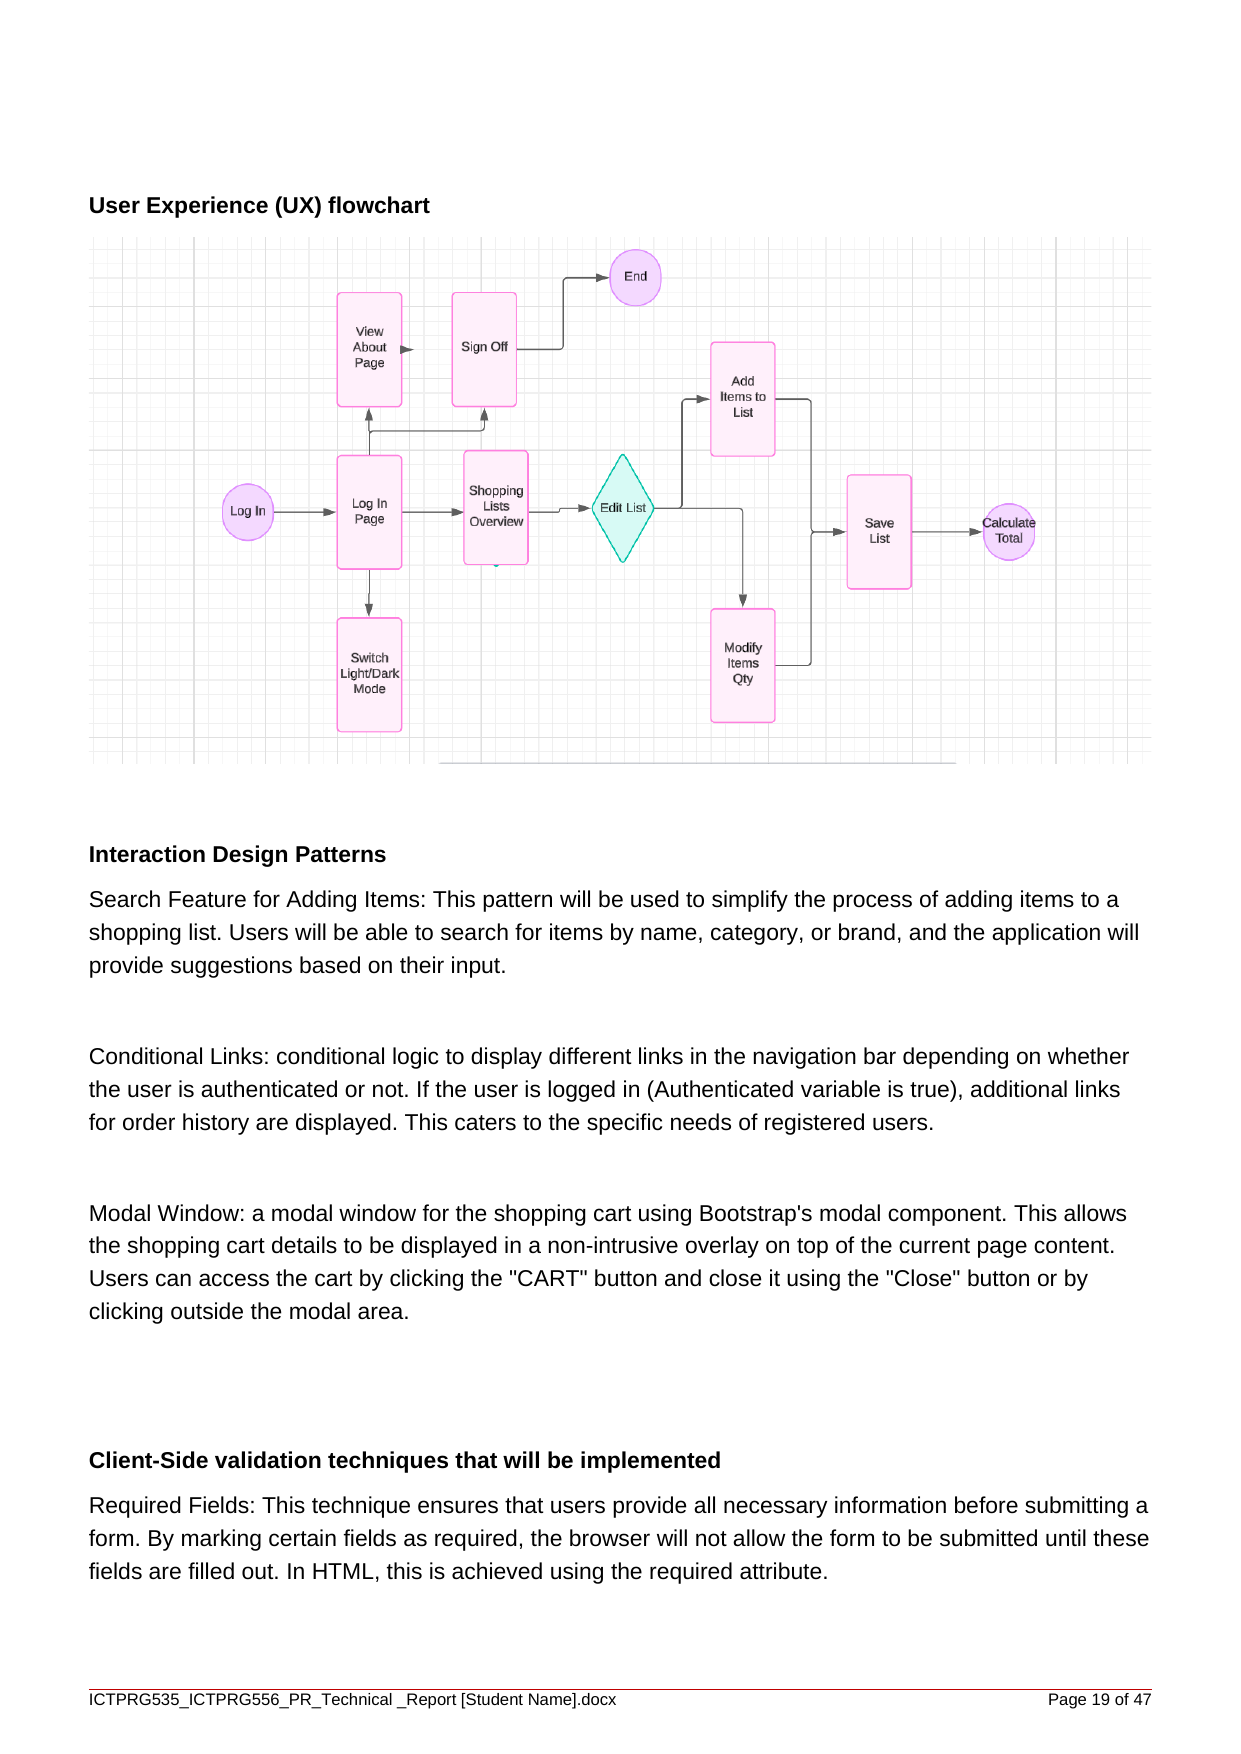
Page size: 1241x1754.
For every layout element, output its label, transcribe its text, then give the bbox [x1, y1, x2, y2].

subtitle Interaction Design Patterns [89, 841, 1152, 867]
text Required Fields: This technique ensures that users provide all necessary information before submitting a form. By marking certain fields as required, the browser will not allow the form to be submitted until these fields are filled out. In HTML, this is achieved using the required attribute. [89, 1492, 1152, 1585]
subtitle Client-Side validation techniques that will be implemented [89, 1447, 1152, 1473]
text Conditional Links: conditional logic to display different links in the navigation bar depending on whether the user is authenticated or not. If the user is logged in (Authenticated variable is true), additional links for order history are displayed. This caters to the specific needs of registered users. [89, 1043, 1152, 1135]
picture [88, 237, 1152, 764]
subtitle User Experience (UX) flowchart [89, 192, 1152, 218]
text Modal Window: a modal window for the shopping cart using Bootstrap's modal component. This allows the shopping cart details to be displayed in a non-intrusive overlay on top of the current page content. Users can access the cart by clicking the "CART" button and close it using the "Close" button or by clicking outside the modal area. [89, 1199, 1152, 1325]
text Search Feature for Adding Items: This pattern will be used to simplify the process of adding items to a shopping list. Users will be able to search for items by name, category, or brand, and the application will provide suggestions based on their input. [89, 886, 1152, 978]
